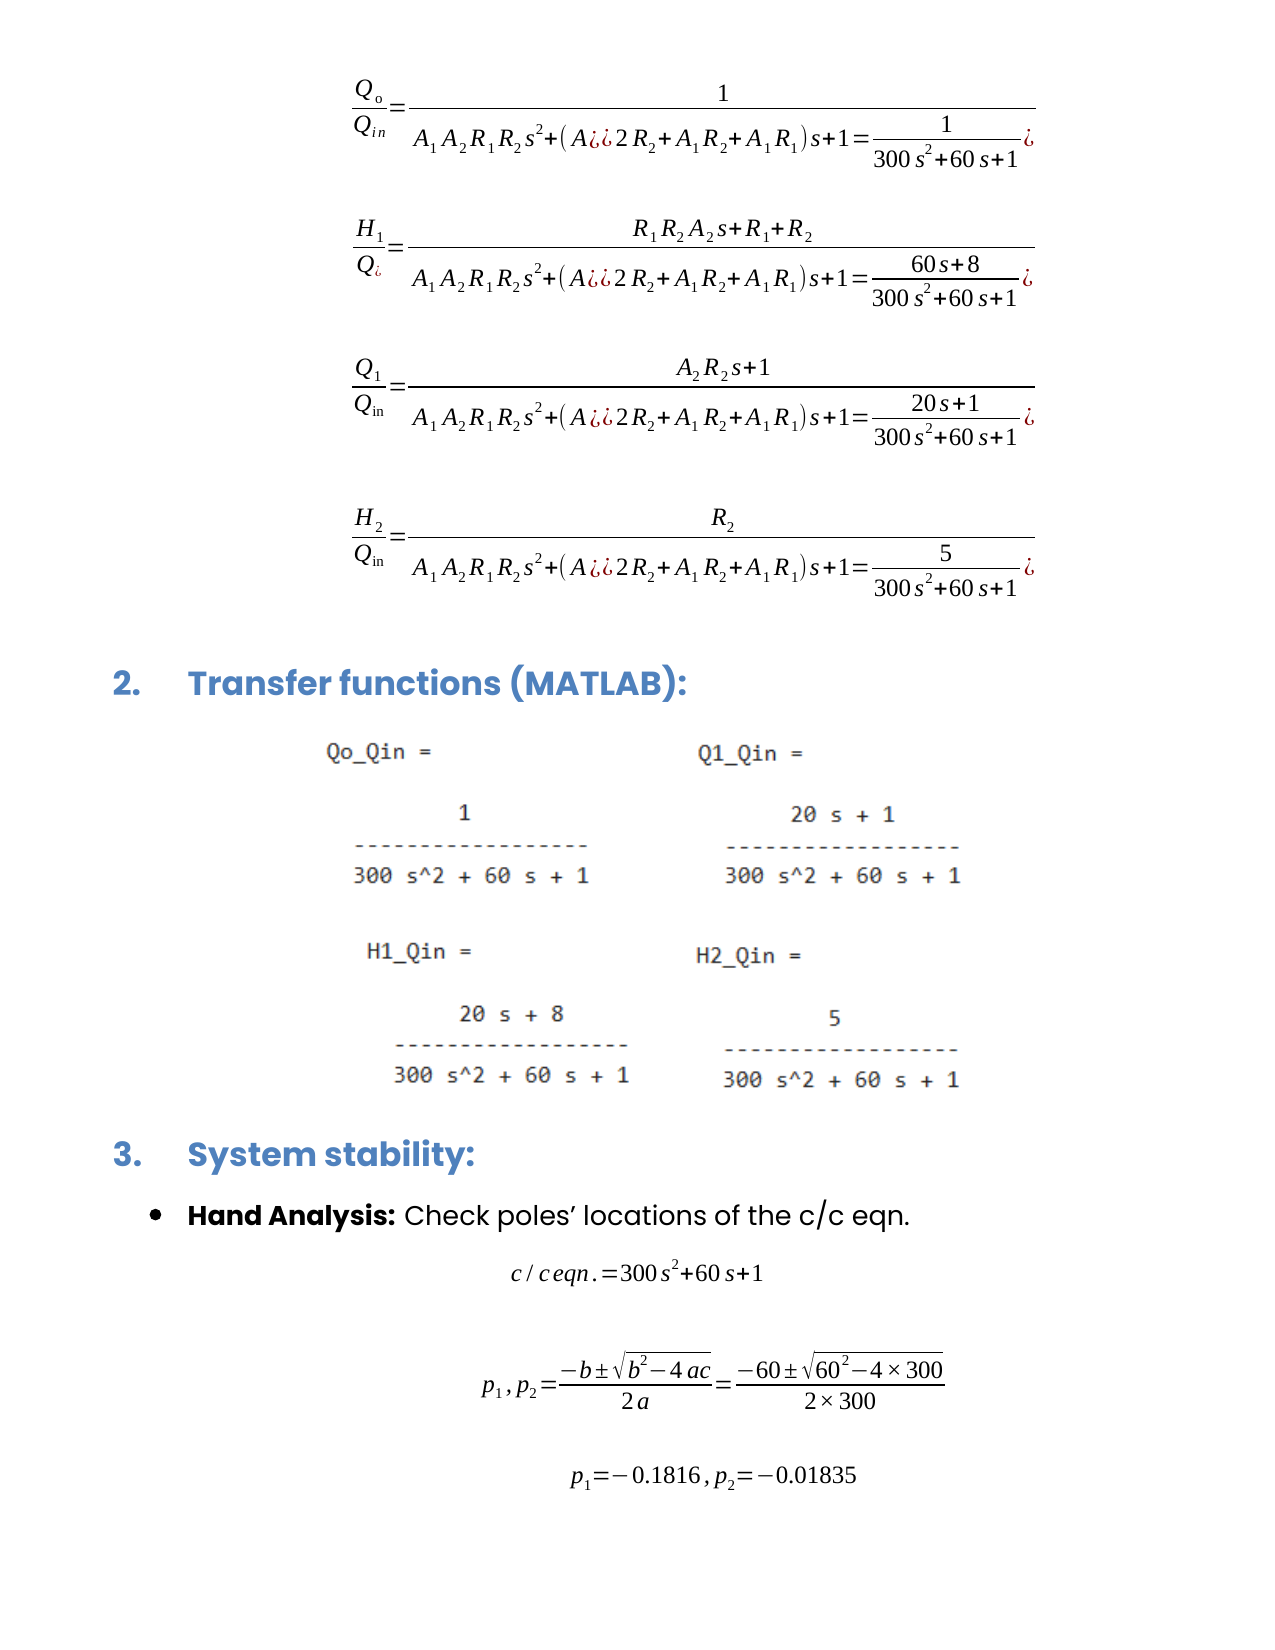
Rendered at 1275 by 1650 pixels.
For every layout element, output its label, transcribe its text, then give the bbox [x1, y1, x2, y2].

picture [321, 723, 1067, 910]
picture [363, 926, 1025, 1111]
list Transfer functions (MATLAB): [112, 657, 1200, 707]
list System stability: [112, 1128, 1200, 1178]
list Hand Analysis: Check poles’ locations of the c/c eqn. [150, 1194, 1200, 1235]
